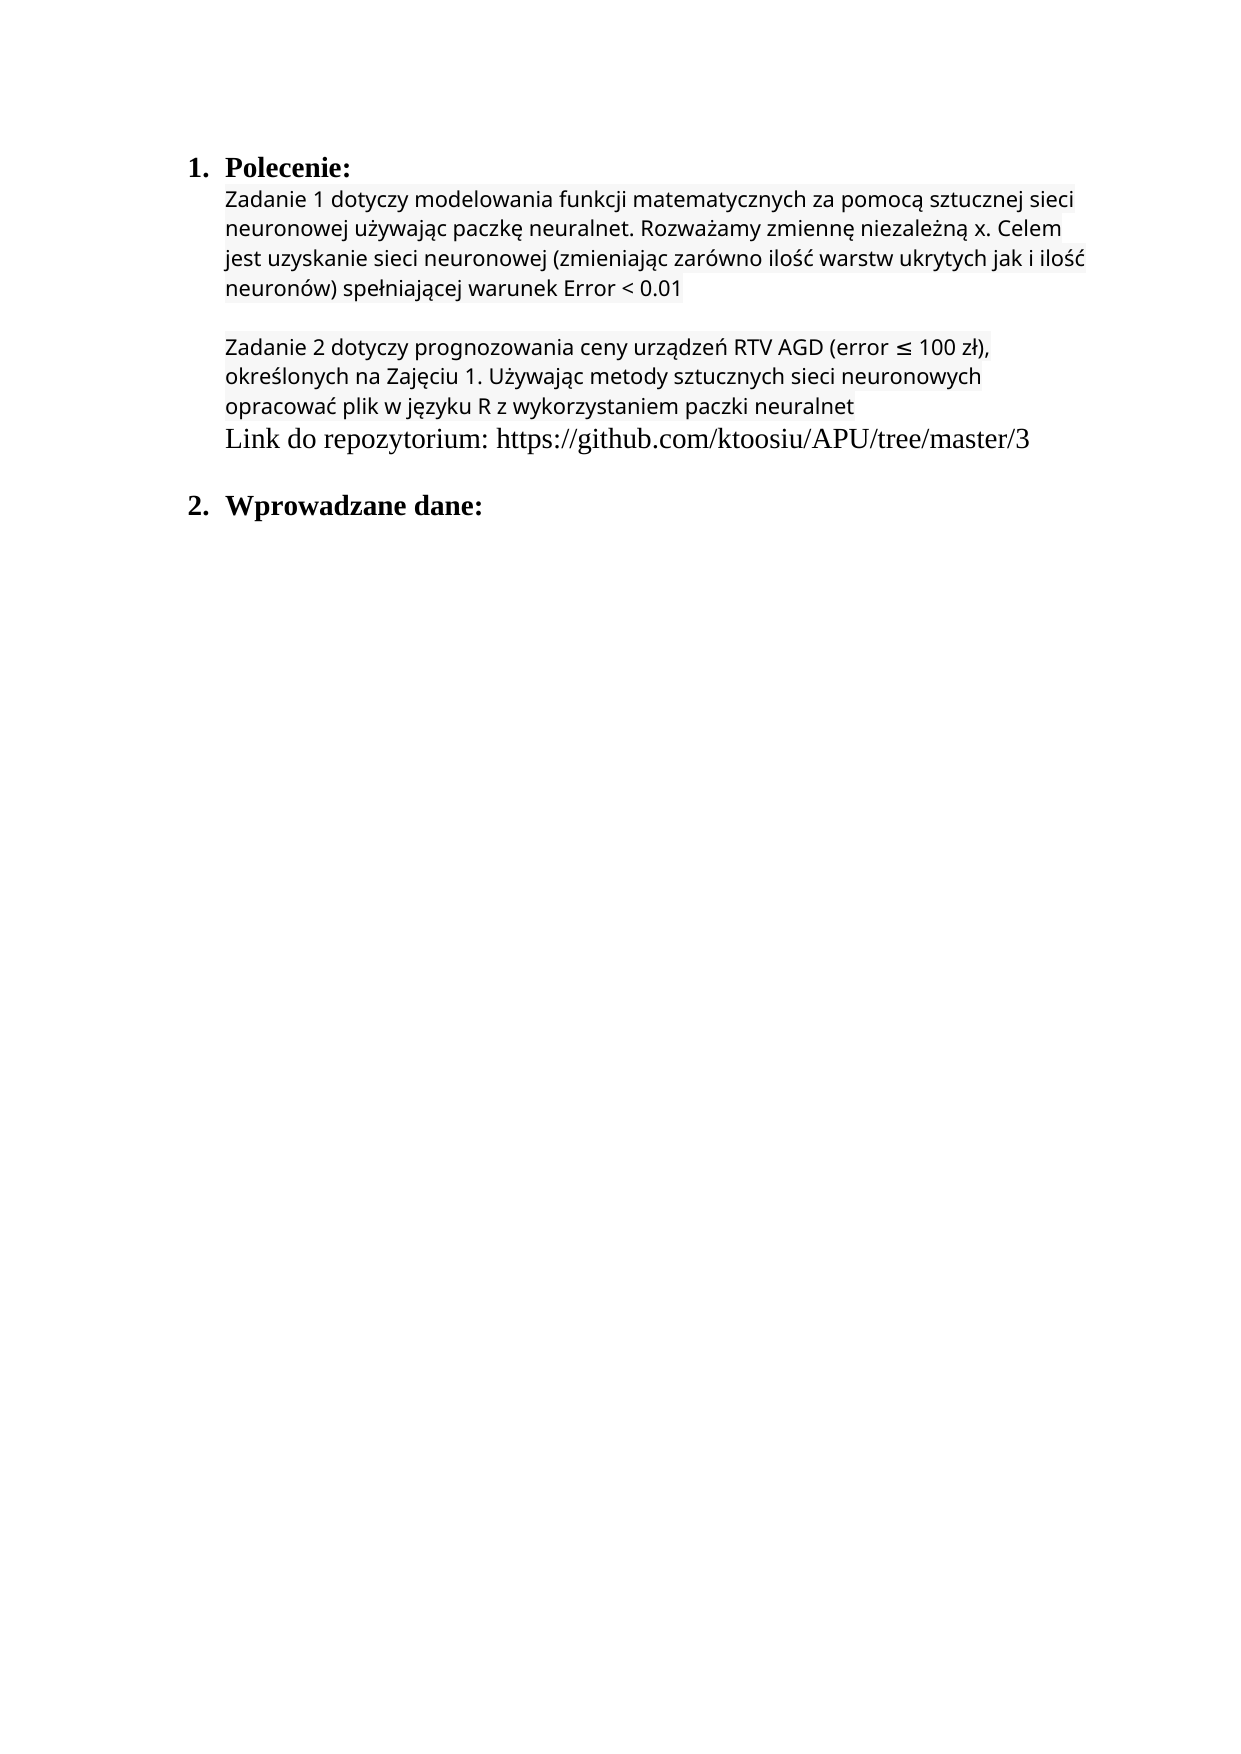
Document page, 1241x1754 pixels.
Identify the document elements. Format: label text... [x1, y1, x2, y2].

text Zadanie 2 dotyczy prognozowania ceny urządzeń RTV AGD (error ≤ 100 zł), określonych na Zajęciu 1. Używając metody sztucznych sieci neuronowych opracować plik w języku R z wykorzystaniem paczki neuralnet [855, 331, 1090, 421]
list Wprowadzane dane: [187, 488, 1090, 521]
list Zadanie 1 dotyczy modelowania funkcji matematycznych za pomocą sztucznej sieci neuronowej używając paczkę neuralnet. Rozważamy zmiennę niezależną x. Celem jest uzyskanie sieci neuronowej (zmieniając zarówno ilość warstw ukrytych jak i ilość neuronów) spełniającej warunek Error < 0.01 [225, 183, 1090, 303]
list Polecenie: [187, 150, 1090, 183]
text Link do repozytorium: https://github.com/ktoosiu/APU/tree/master/3 [225, 421, 1090, 454]
